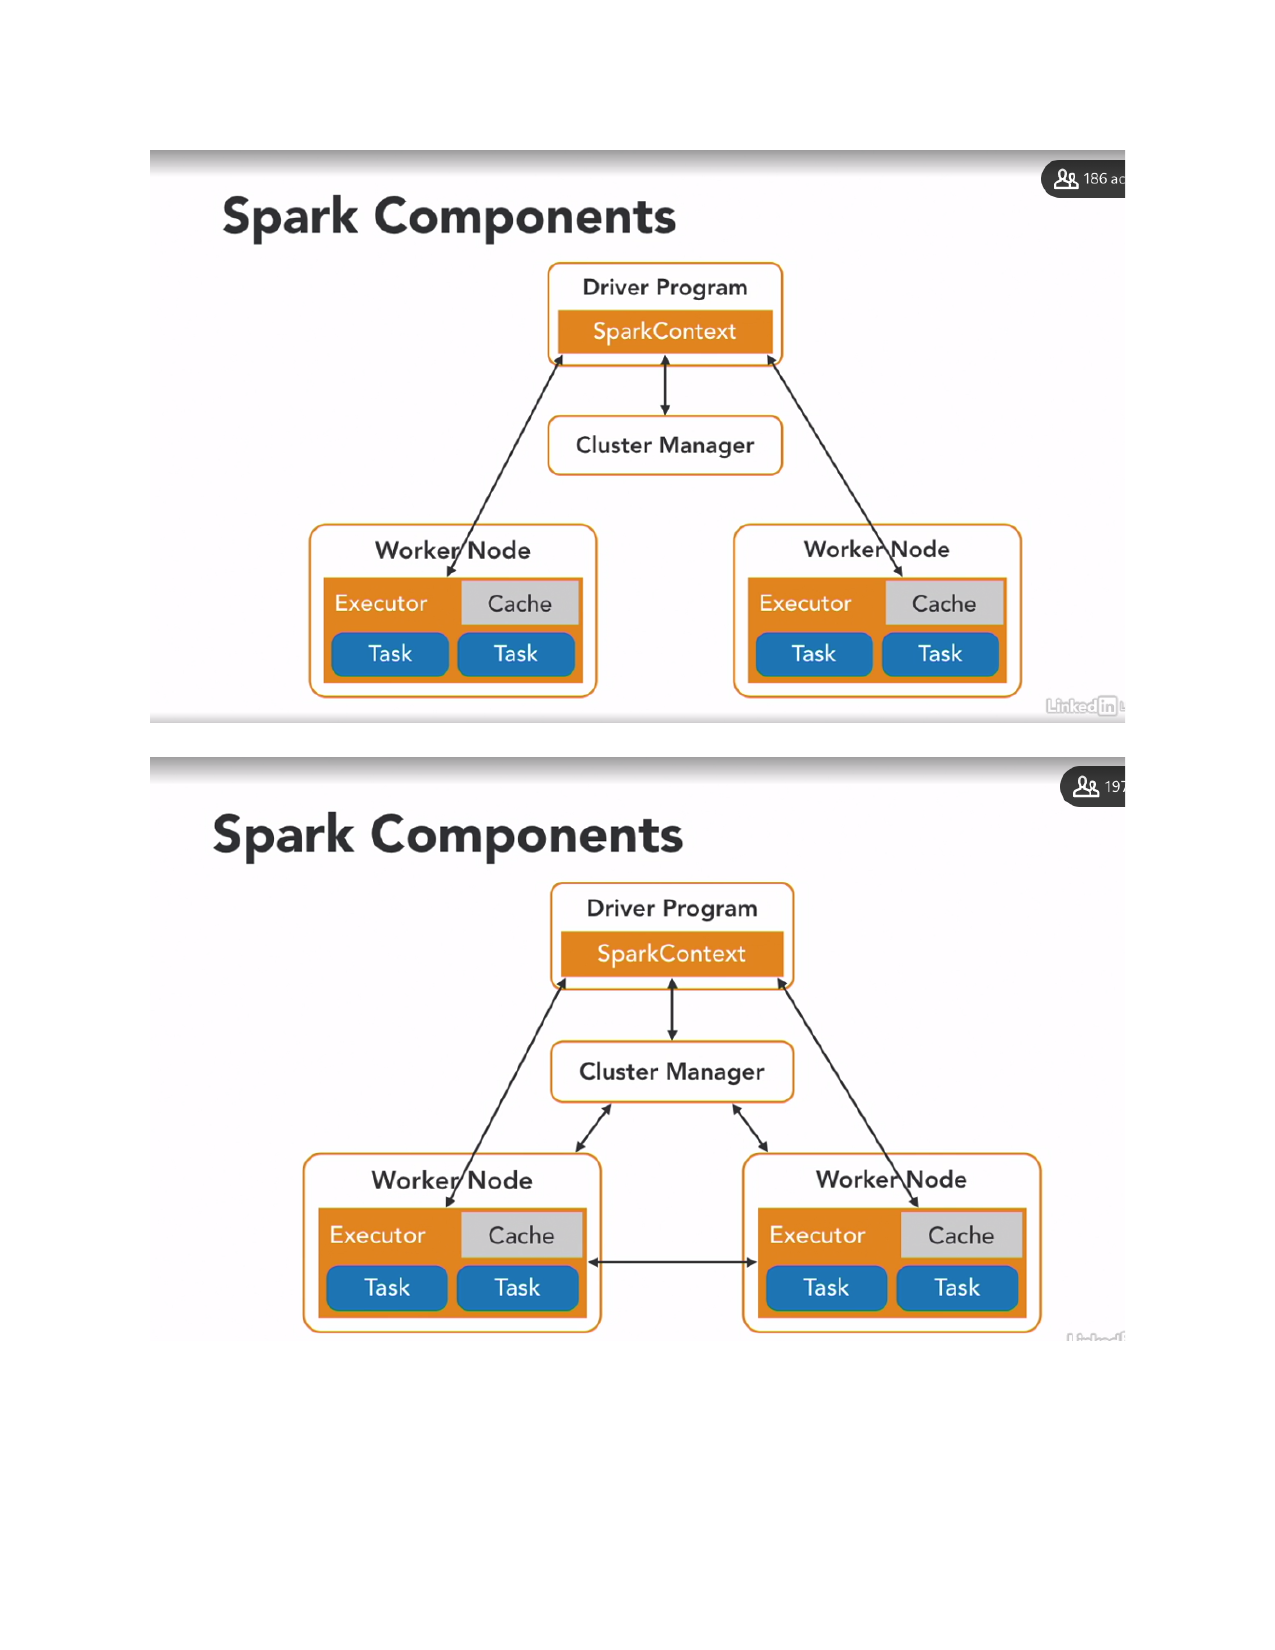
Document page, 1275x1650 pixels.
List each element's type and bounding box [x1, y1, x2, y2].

picture [150, 757, 1125, 1341]
picture [150, 150, 1125, 723]
